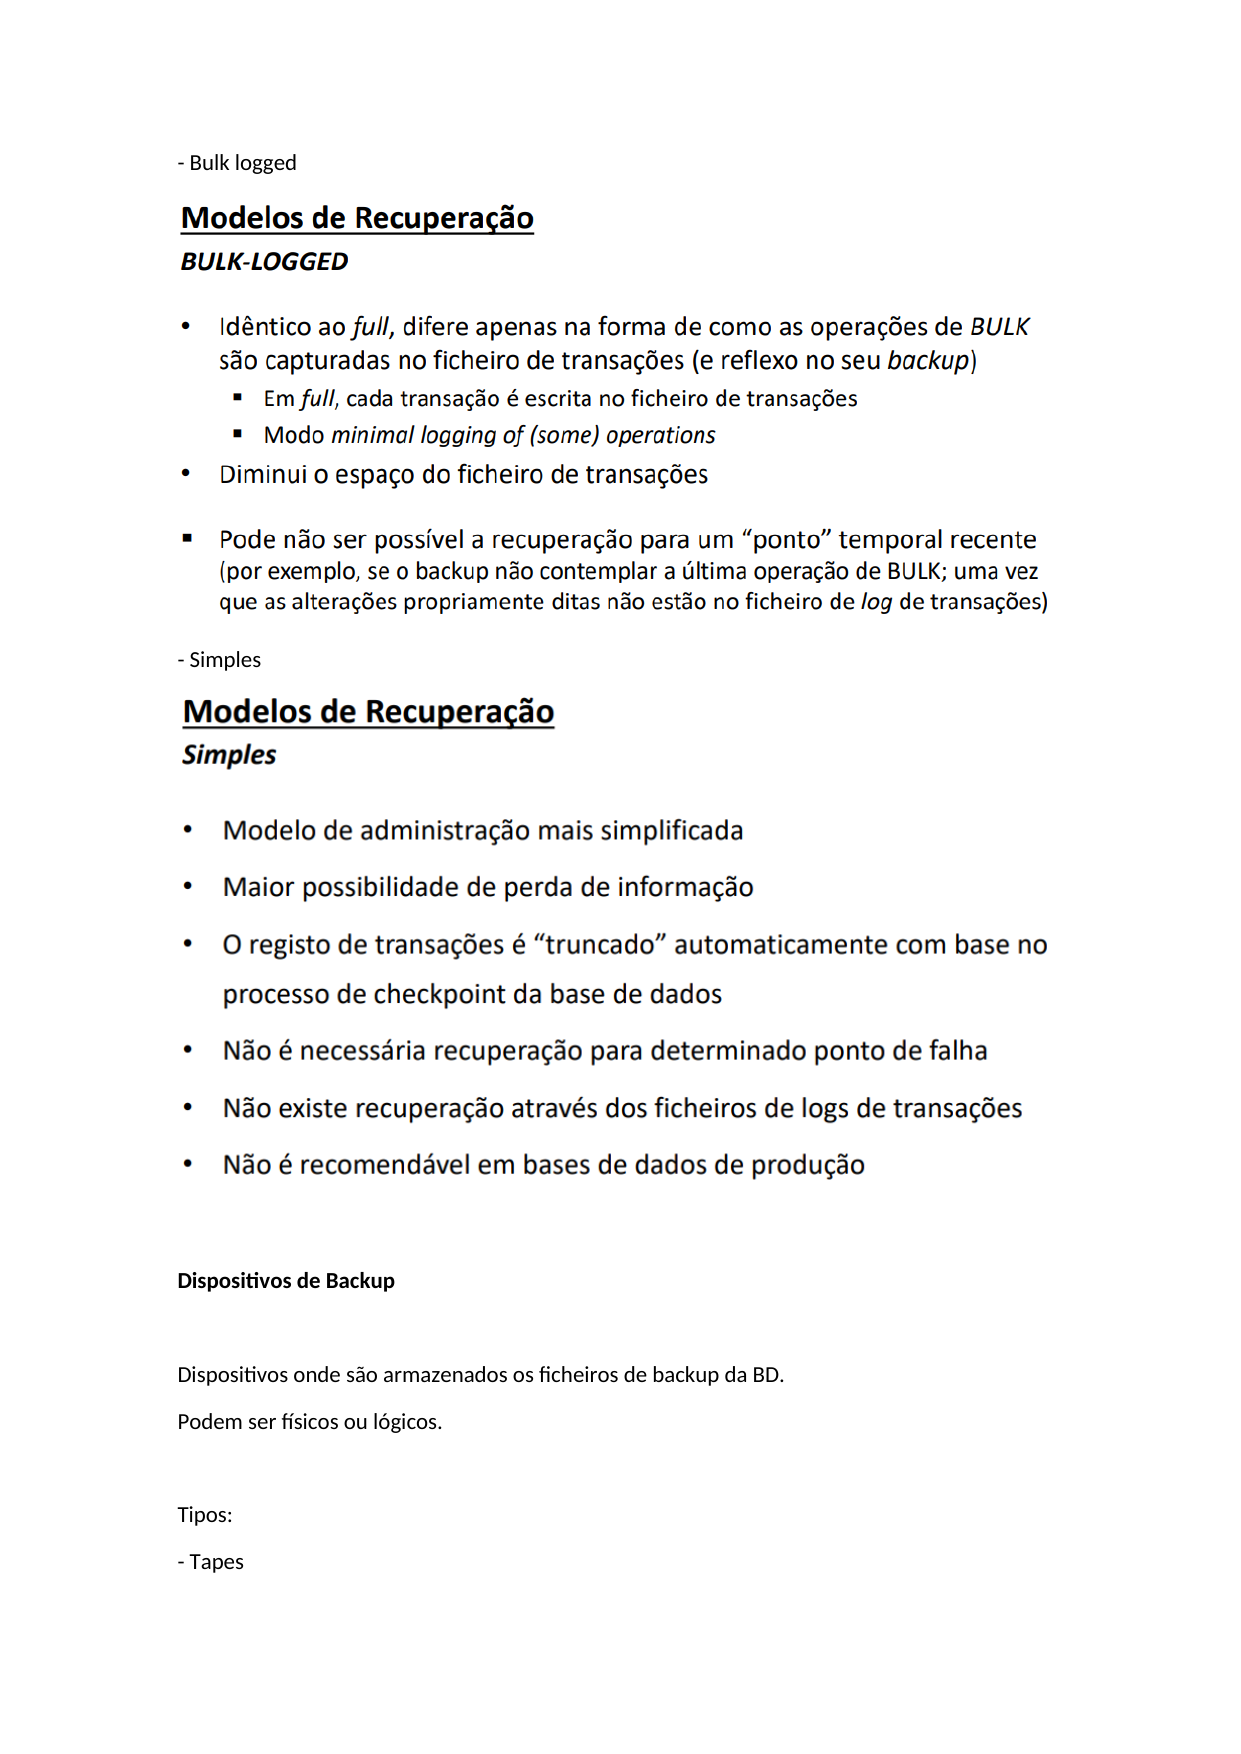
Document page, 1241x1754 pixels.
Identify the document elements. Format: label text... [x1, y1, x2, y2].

picture [177, 194, 1063, 626]
text - Tapes [177, 1547, 1063, 1576]
text Dispositivos de Backup [177, 1266, 1063, 1294]
text Podem ser físicos ou lógicos. [177, 1407, 1063, 1435]
text Tipos: [177, 1501, 1063, 1529]
text - Bulk logged [177, 148, 1063, 176]
text - Simples [177, 645, 1063, 673]
picture [177, 691, 1063, 1201]
text Dispositivos onde são armazenados os ficheiros de backup da BD. [177, 1360, 1063, 1388]
